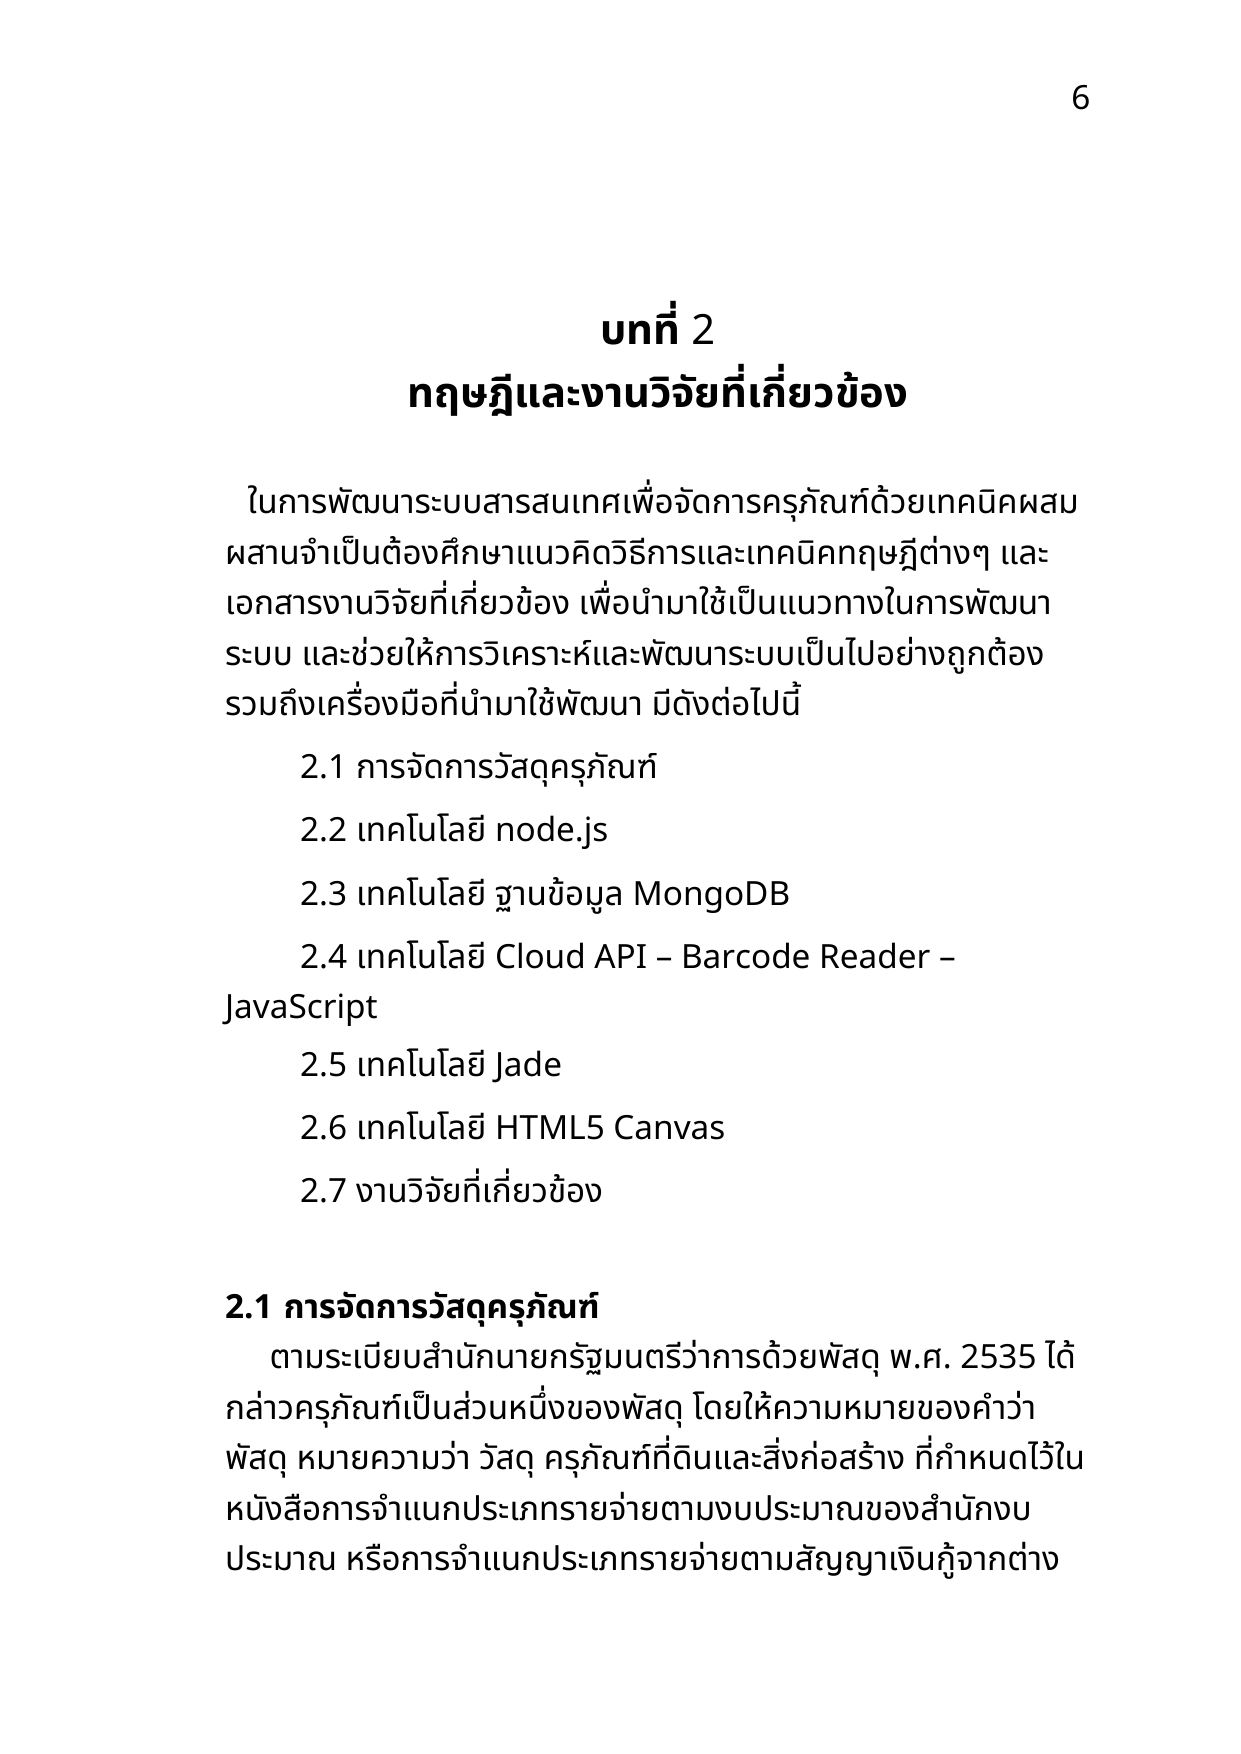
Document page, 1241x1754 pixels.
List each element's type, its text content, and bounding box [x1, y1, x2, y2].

text บทที่ 2 [225, 300, 1090, 363]
text 2.2 เทคโนโลยี node.js [225, 806, 1090, 857]
text 2.7 งานวิจัยที่เกี่ยวข้อง [225, 1167, 1090, 1218]
text 2.4 เทคโนโลยี Cloud API – Barcode Reader – JavaScript [225, 932, 1090, 1028]
text 2.5 เทคโนโลยี Jade [225, 1041, 1090, 1092]
text 2.1 การจัดการวัสดุครุภัณฑ์ [225, 1282, 1090, 1333]
text 2.6 เทคโนโลยี HTML5 Canvas [225, 1104, 1090, 1155]
text ทฤษฎีและงานวิจัยที่เกี่ยวข้อง [225, 363, 1090, 426]
text 2.1 การจัดการวัสดุครุภัณฑ์ [225, 743, 1090, 794]
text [225, 1333, 1090, 1585]
text 2.3 เทคโนโลยี ฐานข้อมูล MongoDB [225, 869, 1090, 920]
text ในการพัฒนาระบบสารสนเทศเพื่อจัดการครุภัณฑ์ด้วยเทคนิคผสมผสานจำเป็นต้องศึกษาแนวคิดวิธีการและเทคนิคทฤษฎีต่างๆ และเอกสารงานวิจัยที่เกี่ยวข้อง เพื่อนำมาใช้เป็นแนวทางในการพัฒนาระบบ และช่วยให้การวิเคราะห์และพัฒนาระบบเป็นไปอย่างถูกต้อง รวมถึงเครื่องมือที่นำมาใช้พัฒนา มีดังต่อไปนี้ [225, 478, 1090, 731]
